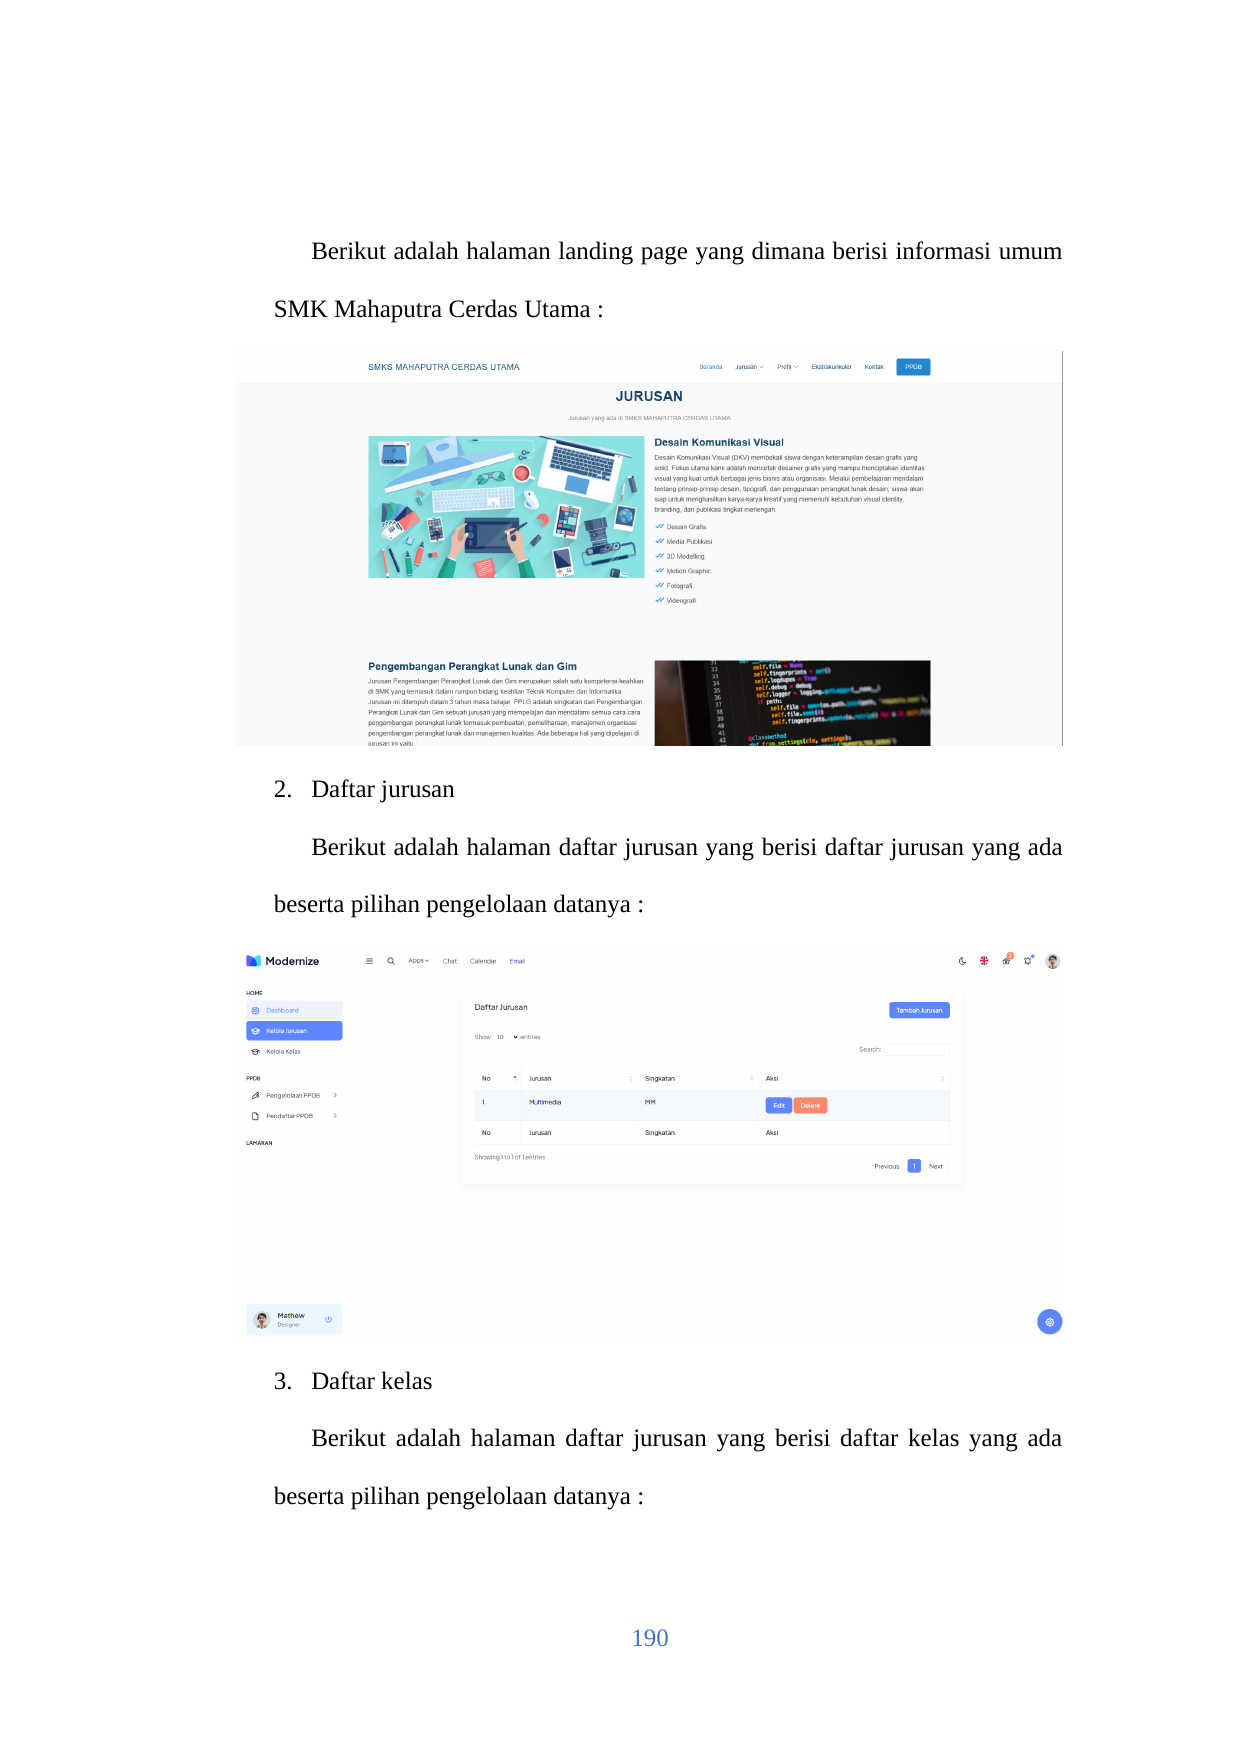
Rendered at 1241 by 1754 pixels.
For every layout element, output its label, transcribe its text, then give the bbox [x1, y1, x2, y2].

list Daftar kelas [273, 1366, 1063, 1395]
picture [236, 351, 1063, 746]
list Berikut adalah halaman landing page yang dimana berisi informasi umum SMK Mahaputra Cerdas Utama : [273, 236, 1063, 322]
list Berikut adalah halaman daftar jurusan yang berisi daftar jurusan yang ada beserta pilihan pengelolaan datanya : [273, 832, 1063, 918]
list Berikut adalah halaman daftar jurusan yang berisi daftar kelas yang ada beserta pilihan pengelolaan datanya : [273, 1423, 1063, 1510]
picture [236, 947, 1063, 1338]
list Daftar jurusan [273, 774, 1063, 803]
